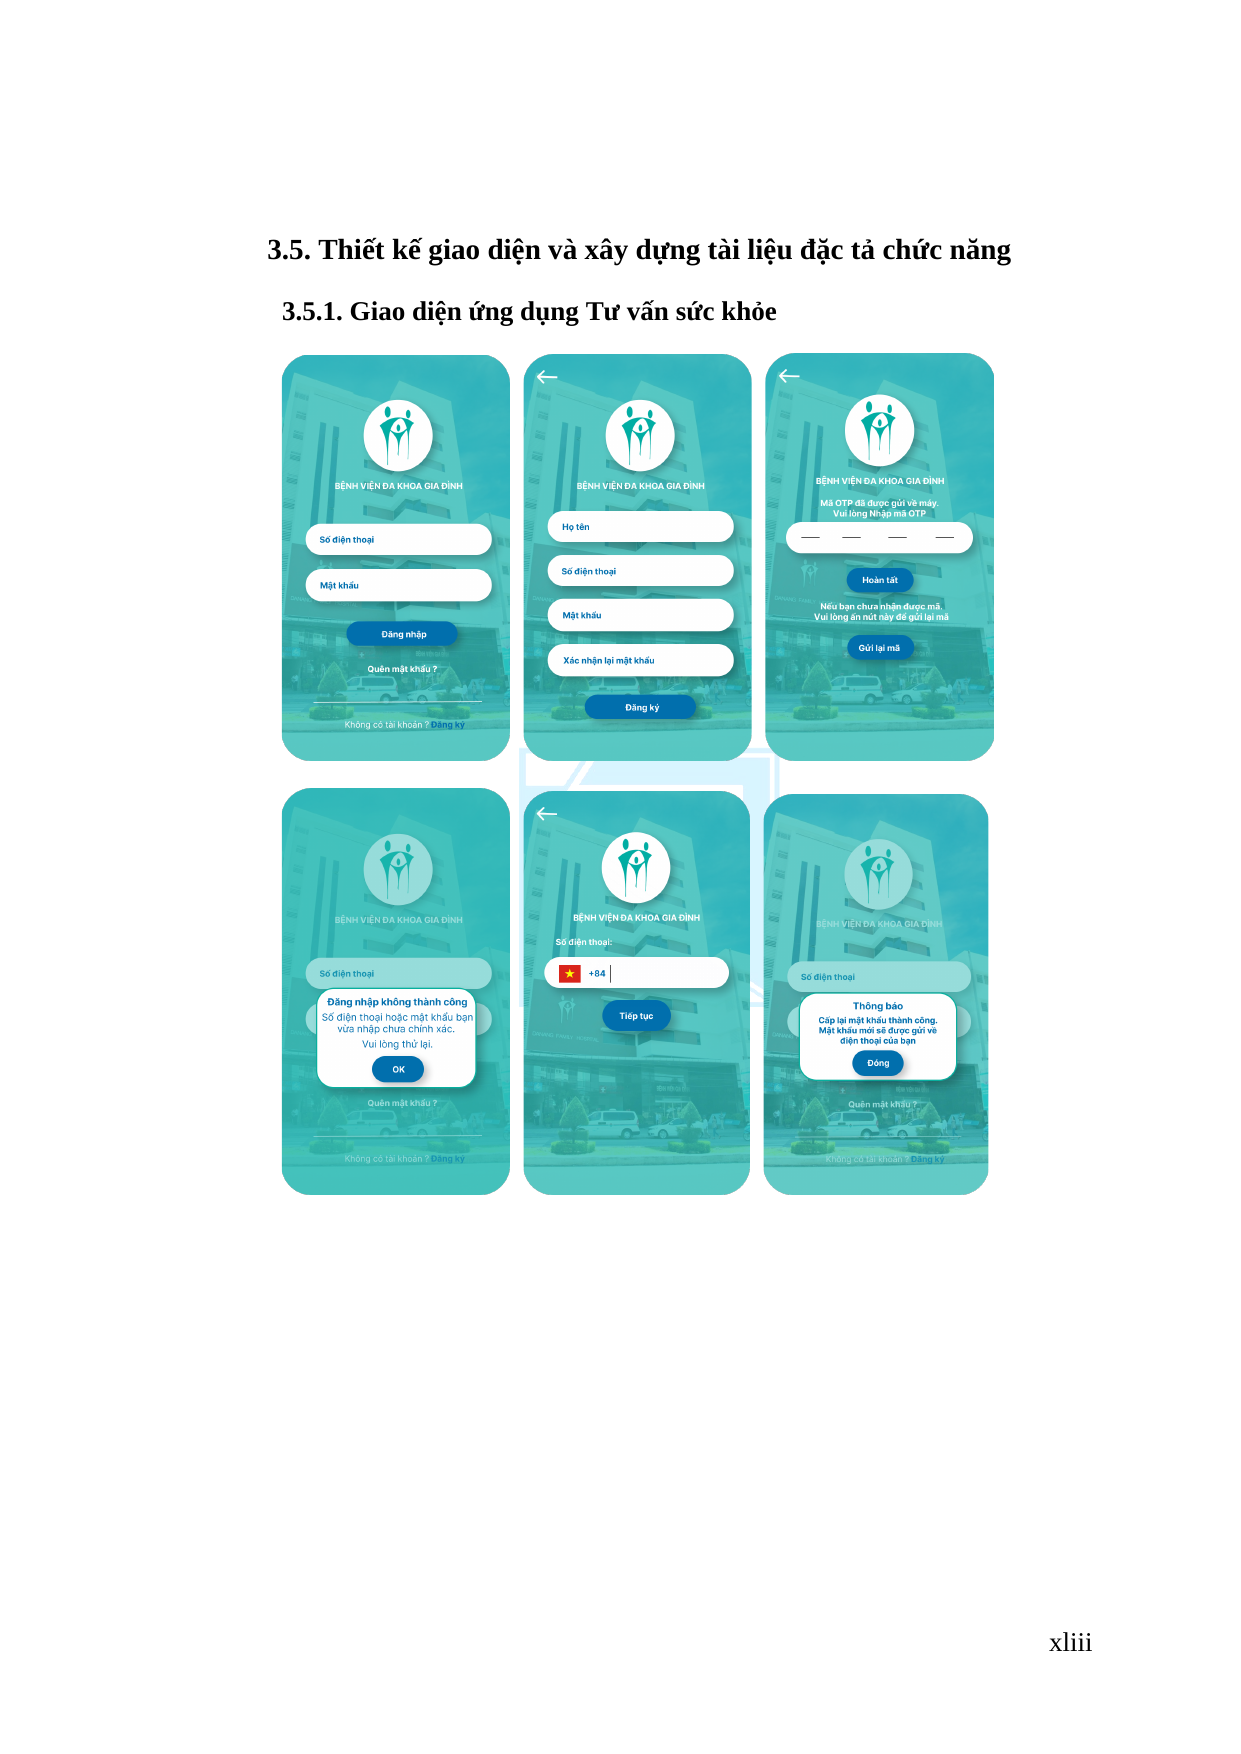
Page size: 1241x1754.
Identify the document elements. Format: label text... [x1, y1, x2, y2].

subtitle 3.5. Thiết kế giao diện và xây dựng tài liệu đặc tả chức năng [267, 232, 1092, 265]
picture [765, 353, 994, 761]
subtitle 3.5.1. Giao diện ứng dụng Tư vấn sức khỏe [282, 295, 1092, 326]
picture [281, 355, 510, 761]
picture [763, 794, 989, 1195]
picture [523, 354, 752, 761]
picture [281, 788, 510, 1195]
picture [523, 791, 750, 1195]
